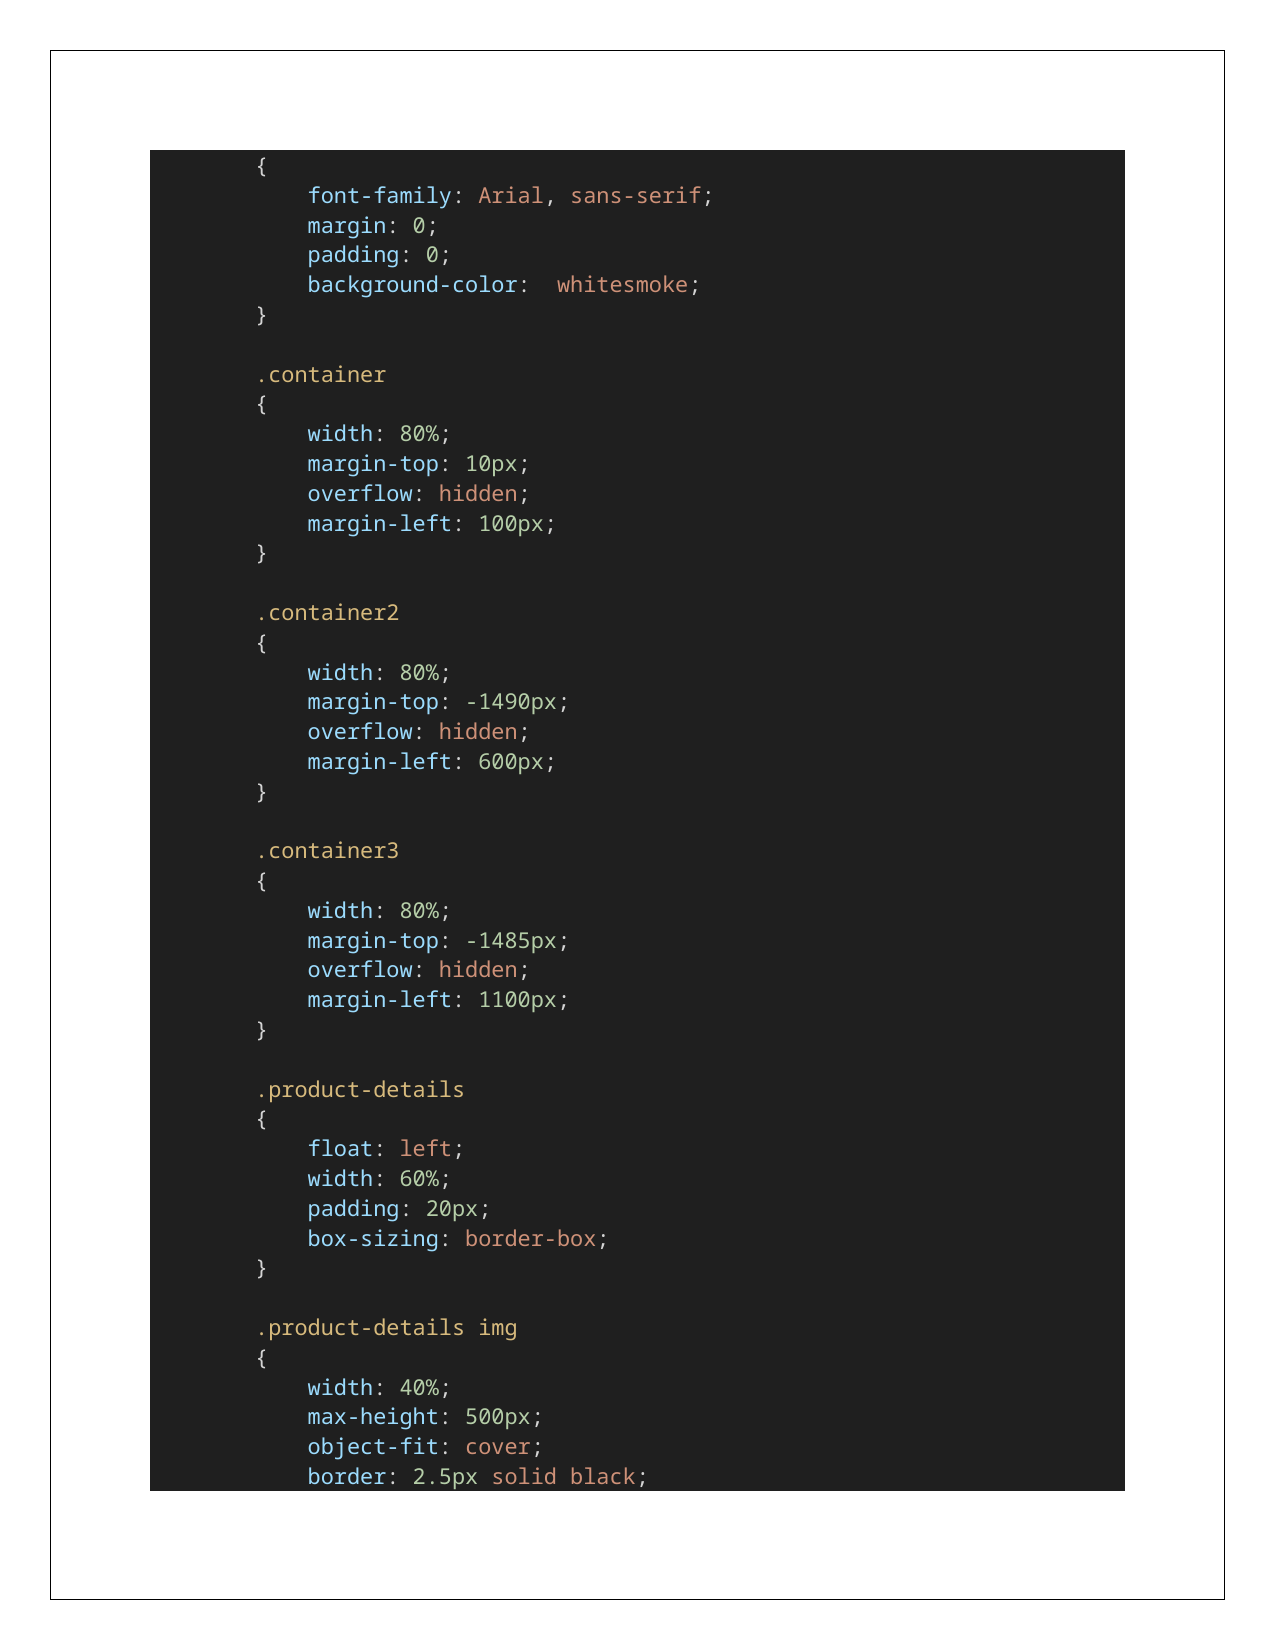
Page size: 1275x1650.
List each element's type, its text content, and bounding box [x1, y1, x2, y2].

text box-sizing: border-box; [150, 1222, 1125, 1252]
text margin-top: -1485px; [150, 924, 1125, 954]
text background-color: whitesmoke; [150, 269, 1125, 299]
text { [150, 150, 1125, 180]
text } [150, 299, 1125, 329]
text width: 80%; [150, 895, 1125, 924]
text border: 2.5px solid black; [150, 1461, 1125, 1491]
text width: 40%; [150, 1371, 1125, 1401]
text font-family: Arial, sans-serif; [150, 180, 1125, 209]
text padding: 20px; [150, 1193, 1125, 1222]
text margin-top: -1490px; [150, 686, 1125, 716]
text padding: 0; [150, 239, 1125, 269]
text float: left; [150, 1133, 1125, 1163]
text } [150, 1014, 1125, 1044]
text .product-details img [150, 1312, 1125, 1342]
text } [150, 776, 1125, 805]
text { [150, 1342, 1125, 1371]
text width: 80%; [150, 656, 1125, 686]
text margin-left: 100px; [150, 507, 1125, 537]
text margin-top: 10px; [150, 448, 1125, 478]
text { [150, 627, 1125, 656]
text margin-left: 600px; [150, 746, 1125, 776]
text } [150, 537, 1125, 567]
text { [150, 1103, 1125, 1133]
text .container [150, 358, 1125, 388]
text max-height: 500px; [150, 1401, 1125, 1431]
text .product-details [150, 1073, 1125, 1103]
text width: 80%; [150, 418, 1125, 448]
text object-fit: cover; [150, 1431, 1125, 1461]
text margin-left: 1100px; [150, 984, 1125, 1014]
text margin: 0; [150, 209, 1125, 239]
text width: 60%; [150, 1163, 1125, 1193]
text } [150, 1252, 1125, 1282]
text overflow: hidden; [150, 716, 1125, 746]
text { [150, 865, 1125, 895]
text .container2 [150, 597, 1125, 627]
text .container3 [150, 835, 1125, 865]
text { [150, 388, 1125, 418]
text overflow: hidden; [150, 478, 1125, 507]
text overflow: hidden; [150, 954, 1125, 984]
